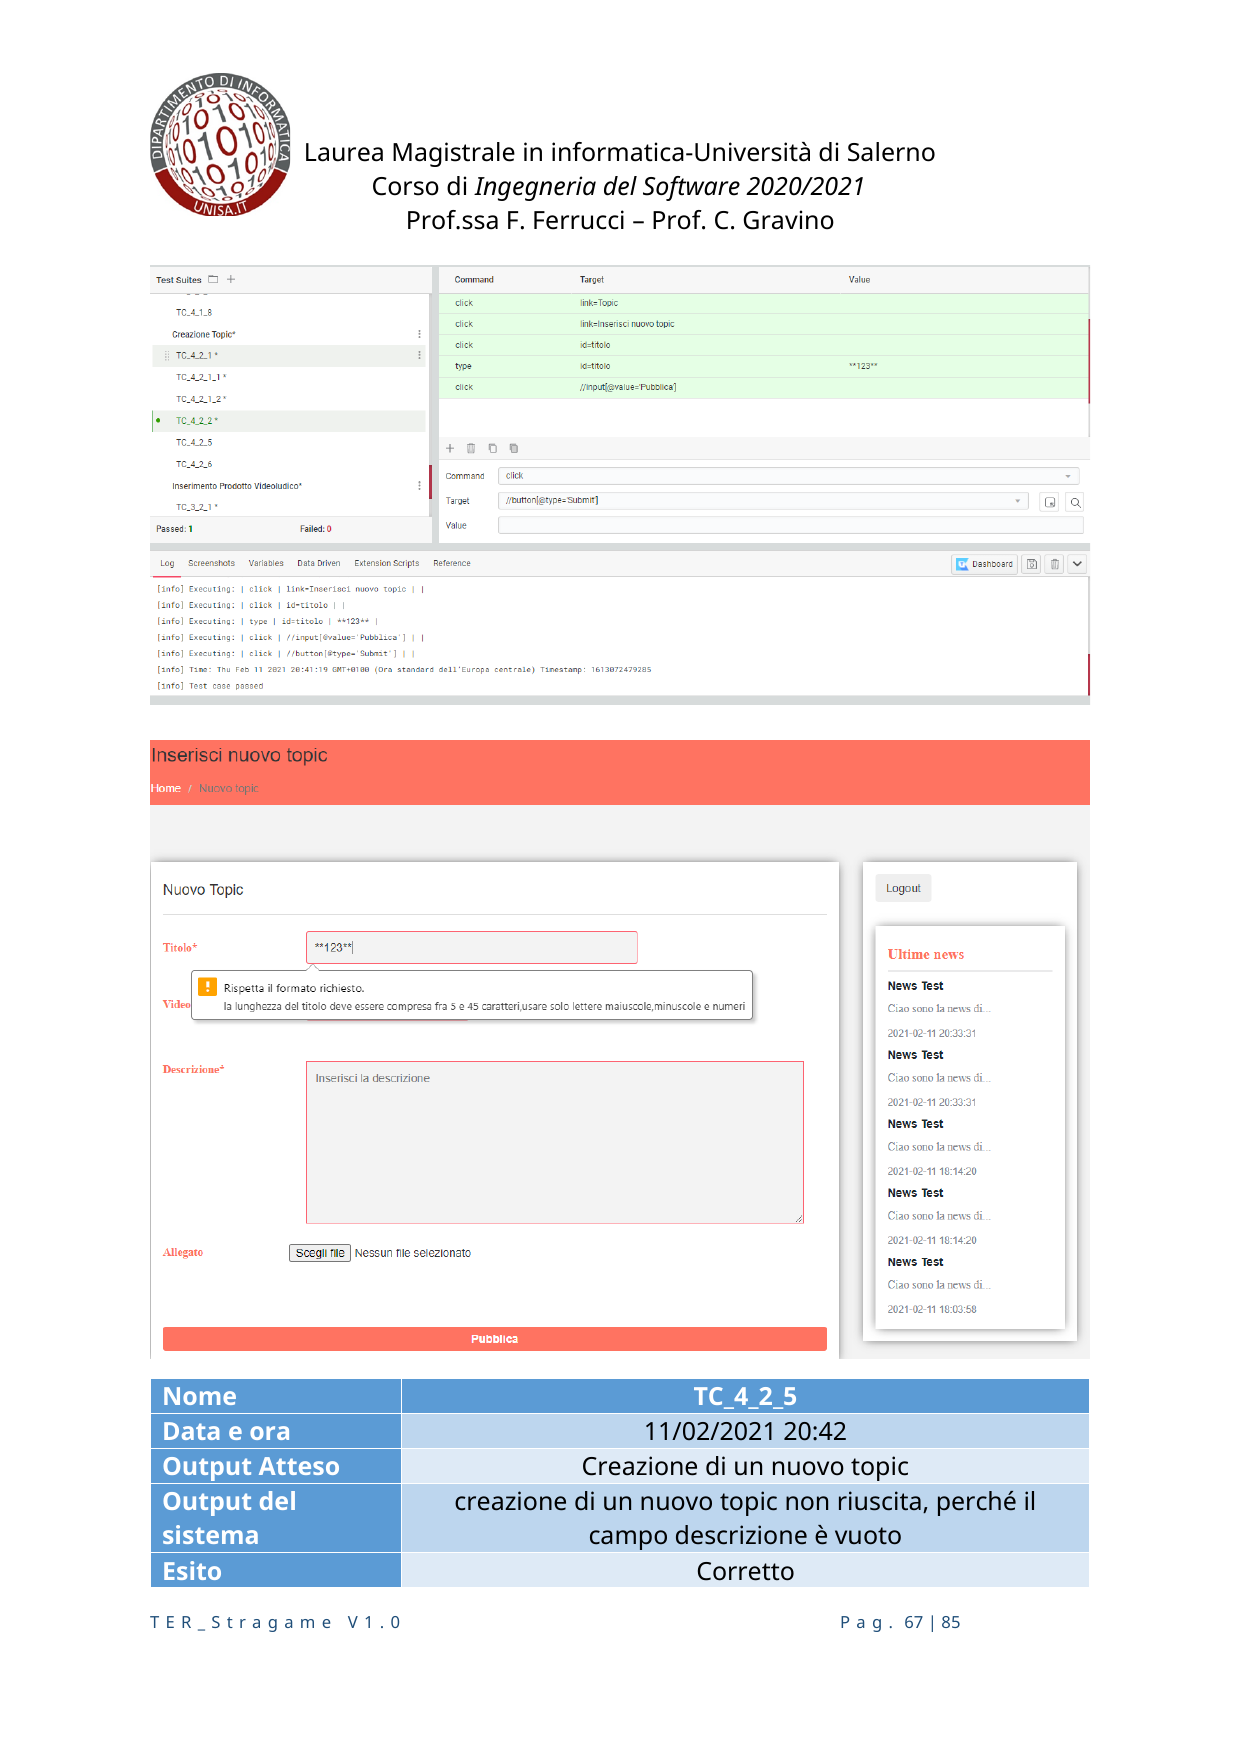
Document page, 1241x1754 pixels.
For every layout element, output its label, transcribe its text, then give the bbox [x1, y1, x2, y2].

table_cell 11/02/2021 20:42 [402, 1414, 1089, 1448]
table_cell Output Atteso [151, 1449, 401, 1483]
picture [150, 740, 1090, 1359]
table_cell Esito [151, 1553, 401, 1587]
picture [149, 73, 290, 215]
table_cell Data e ora [151, 1414, 401, 1448]
table_cell Output del sistema [151, 1484, 401, 1552]
table_header TC_4_2_5 [402, 1379, 1089, 1413]
table_cell Corretto [402, 1553, 1089, 1587]
table_cell Creazione di un nuovo topic [402, 1449, 1089, 1483]
table_cell creazione di un nuovo topic non riuscita, perché il campo descrizione è vuoto [402, 1484, 1089, 1552]
table_header Nome [151, 1379, 401, 1413]
picture [150, 265, 1091, 705]
